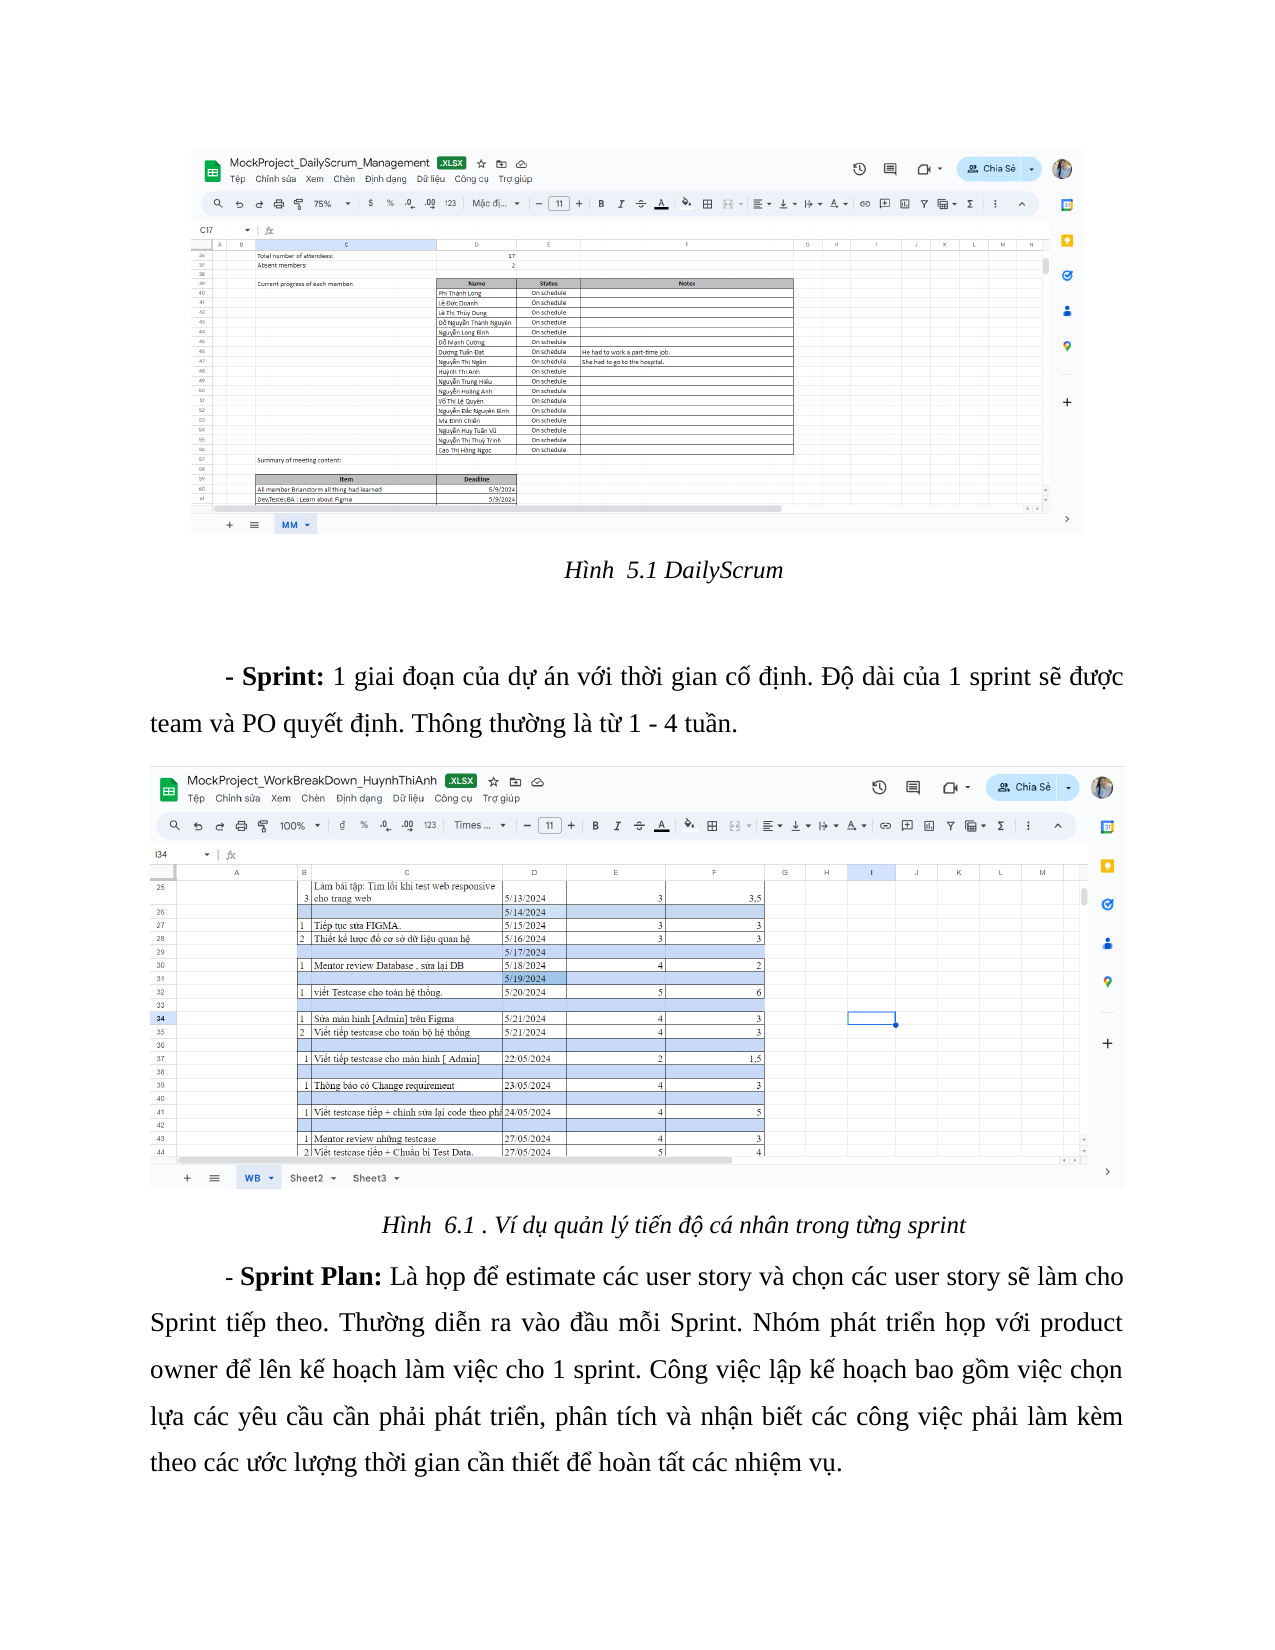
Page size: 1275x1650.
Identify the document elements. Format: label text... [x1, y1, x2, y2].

picture [191, 150, 1084, 534]
text Hình 6.1 . Ví dụ quản lý tiến độ cá nhân trong từng sprint [150, 1210, 1125, 1239]
picture [150, 766, 1125, 1189]
text Hình 5.1 DailyScrum [150, 555, 1125, 584]
text - Sprint: 1 giai đoạn của dự án với thời gian cố định. Độ dài của 1 sprint sẽ được team và PO quyết định. Thông thường là từ 1 - 4 tuần. [150, 660, 1125, 738]
text - Sprint Plan: Là họp để estimate các user story và chọn các user story sẽ làm cho Sprint tiếp theo. Thường diễn ra vào đầu mỗi Sprint. Nhóm phát triển họp với product owner để lên kế hoạch làm việc cho 1 sprint. Công việc lập kế hoạch bao gồm việc chọn lựa các yêu cầu cần phải phát triển, phân tích và nhận biết các công việc phải làm kèm theo các ước lượng thời gian cần thiết để hoàn tất các nhiệm vụ. [150, 1260, 1125, 1478]
